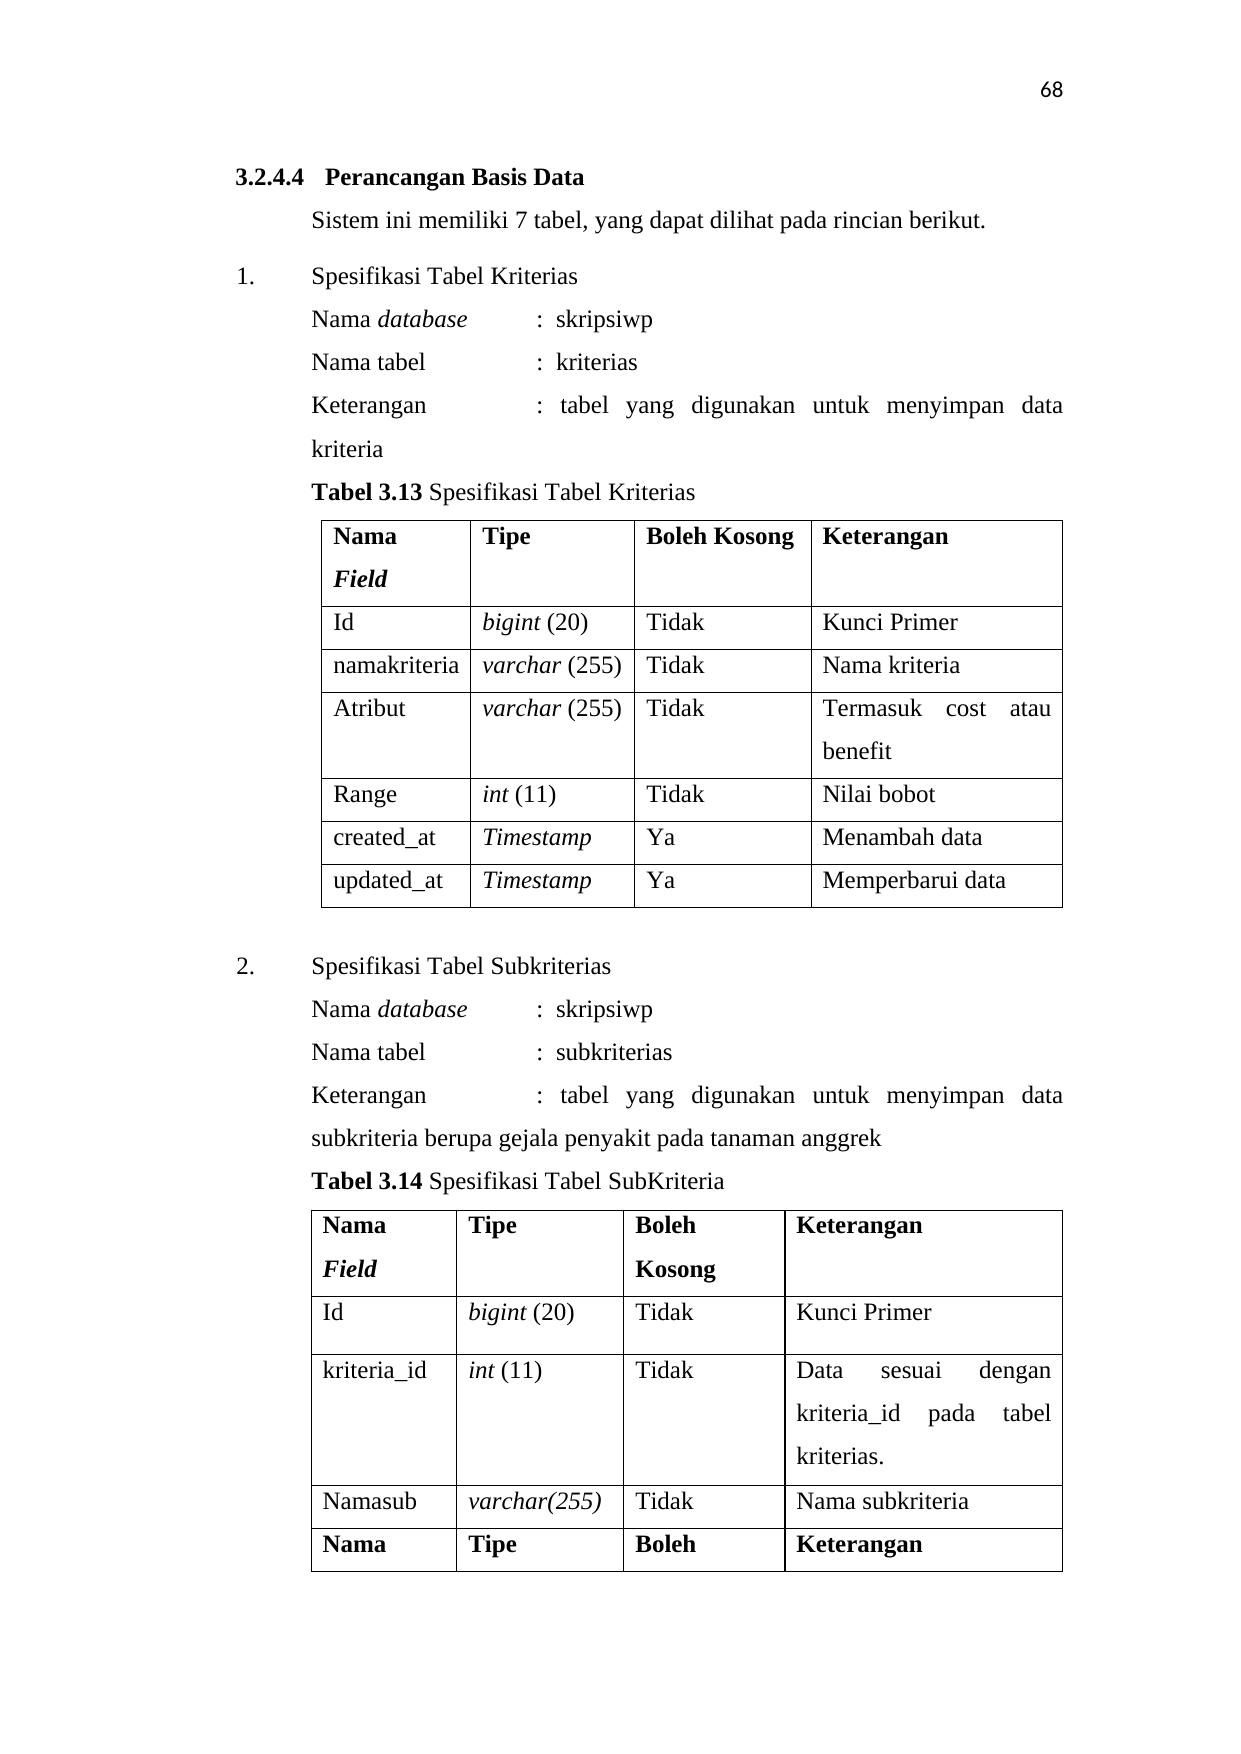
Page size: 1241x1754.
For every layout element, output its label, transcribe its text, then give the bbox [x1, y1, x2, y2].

table_cell Nama subkriteria [786, 1486, 1062, 1528]
table_cell Kunci Primer [786, 1297, 1062, 1354]
list Nama database : skripsiwp [311, 304, 1063, 333]
table_cell Nama Field [312, 1529, 456, 1571]
table_cell varchar (255) [471, 693, 634, 778]
table_cell Termasuk cost atau benefit [812, 693, 1062, 778]
table_header Nama Field [322, 521, 470, 606]
list Spesifikasi Tabel Kriterias [236, 261, 1063, 290]
table_header Boleh Kosong [624, 1211, 784, 1296]
list Nama tabel : subkriterias [311, 1037, 1063, 1066]
table_cell Tidak [635, 779, 811, 821]
table_cell Keterangan [786, 1529, 1062, 1571]
list Tabel 3.14 Spesifikasi Tabel SubKriteria [236, 1166, 1063, 1195]
table_cell Atribut [322, 693, 470, 778]
table_cell Id [322, 607, 470, 649]
table_cell Ya [635, 822, 811, 864]
list Keterangan : tabel yang digunakan untuk menyimpan data kriteria [311, 391, 1063, 462]
table_cell namakriteria [322, 650, 470, 692]
list Perancangan Basis Data [235, 162, 1063, 191]
table_cell Memperbarui data [812, 865, 1062, 907]
list Keterangan : tabel yang digunakan untuk menyimpan data subkriteria berupa gejala penyakit pada tanaman anggrek [311, 1080, 1063, 1152]
table_cell kriteria_id [312, 1355, 456, 1485]
table_cell varchar(255) [457, 1486, 623, 1528]
table_cell Ya [635, 865, 811, 907]
table_cell updated_at [322, 865, 470, 907]
list Nama database : skripsiwp [311, 994, 1063, 1023]
table_cell Nilai bobot [812, 779, 1062, 821]
table_cell Tidak [635, 607, 811, 649]
list Spesifikasi Tabel Subkriterias [236, 951, 1063, 979]
table_cell Kunci Primer [812, 607, 1062, 649]
table_header Nama Field [312, 1211, 456, 1296]
table_header Tipe [471, 521, 634, 606]
list Nama tabel : kriterias [311, 347, 1063, 376]
table_cell Id [312, 1297, 456, 1354]
table_header Keterangan [812, 521, 1062, 606]
list Sistem ini memiliki 7 tabel, yang dapat dilihat pada rincian berikut. [311, 206, 1063, 234]
table_header Tipe [457, 1211, 623, 1296]
table_header Boleh Kosong [635, 521, 811, 606]
table_cell Timestamp [471, 865, 634, 907]
table_cell Data sesuai dengan kriteria_id pada tabel kriterias. [786, 1355, 1062, 1485]
table_cell bigint (20) [457, 1297, 623, 1354]
table_cell Boleh Kosong [624, 1529, 784, 1571]
table_cell Nama kriteria [812, 650, 1062, 692]
table_cell Tidak [635, 693, 811, 778]
table_cell Menambah data [812, 822, 1062, 864]
table_cell Tidak [624, 1297, 784, 1354]
table_cell Tipe [457, 1529, 623, 1571]
table_header Keterangan [786, 1211, 1062, 1296]
table_cell Timestamp [471, 822, 634, 864]
table_cell Range [322, 779, 470, 821]
table_cell created_at [322, 822, 470, 864]
table_cell Tidak [624, 1486, 784, 1528]
table_cell Tidak [624, 1355, 784, 1485]
table_cell varchar (255) [471, 650, 634, 692]
table_cell Namasub [312, 1486, 456, 1528]
table_cell int (11) [471, 779, 634, 821]
table_cell Tidak [635, 650, 811, 692]
list Tabel 3.13 Spesifikasi Tabel Kriterias [236, 477, 1063, 506]
table_cell bigint (20) [471, 607, 634, 649]
table_cell int (11) [457, 1355, 623, 1485]
